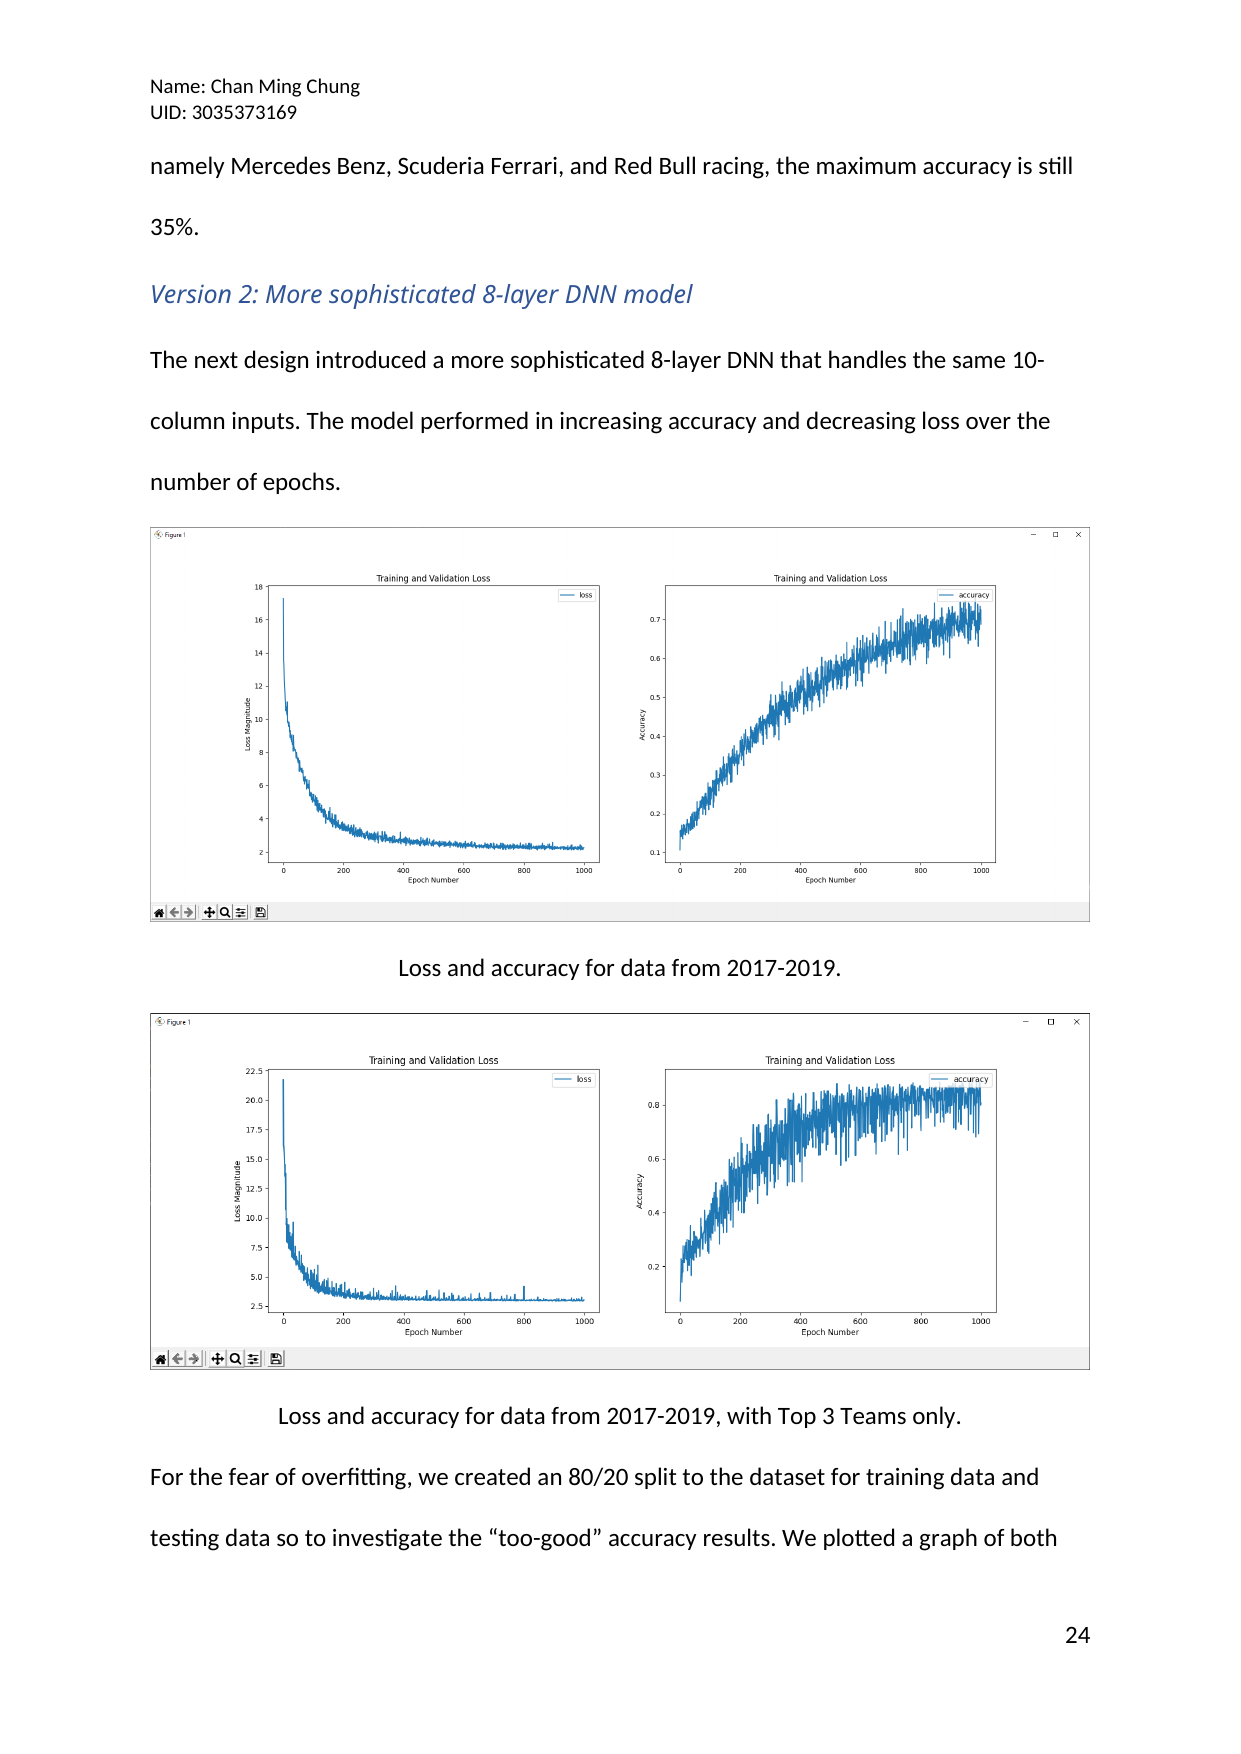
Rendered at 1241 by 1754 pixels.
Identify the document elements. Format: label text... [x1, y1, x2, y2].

picture [150, 527, 1090, 922]
text The next design introduced a more sophisticated 8-layer DNN that handles the same 10-column inputs. The model performed in increasing accuracy and decreasing loss over the number of epochs. [150, 344, 1090, 497]
text Loss and accuracy for data from 2017-2019. [150, 953, 1090, 983]
text Loss and accuracy for data from 2017-2019, with Top 3 Teams only. [150, 1400, 1090, 1431]
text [150, 150, 1090, 242]
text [150, 1461, 1090, 1553]
subtitle Version 2: More sophisticated 8-layer DNN model [150, 276, 1090, 310]
picture [150, 1013, 1090, 1370]
